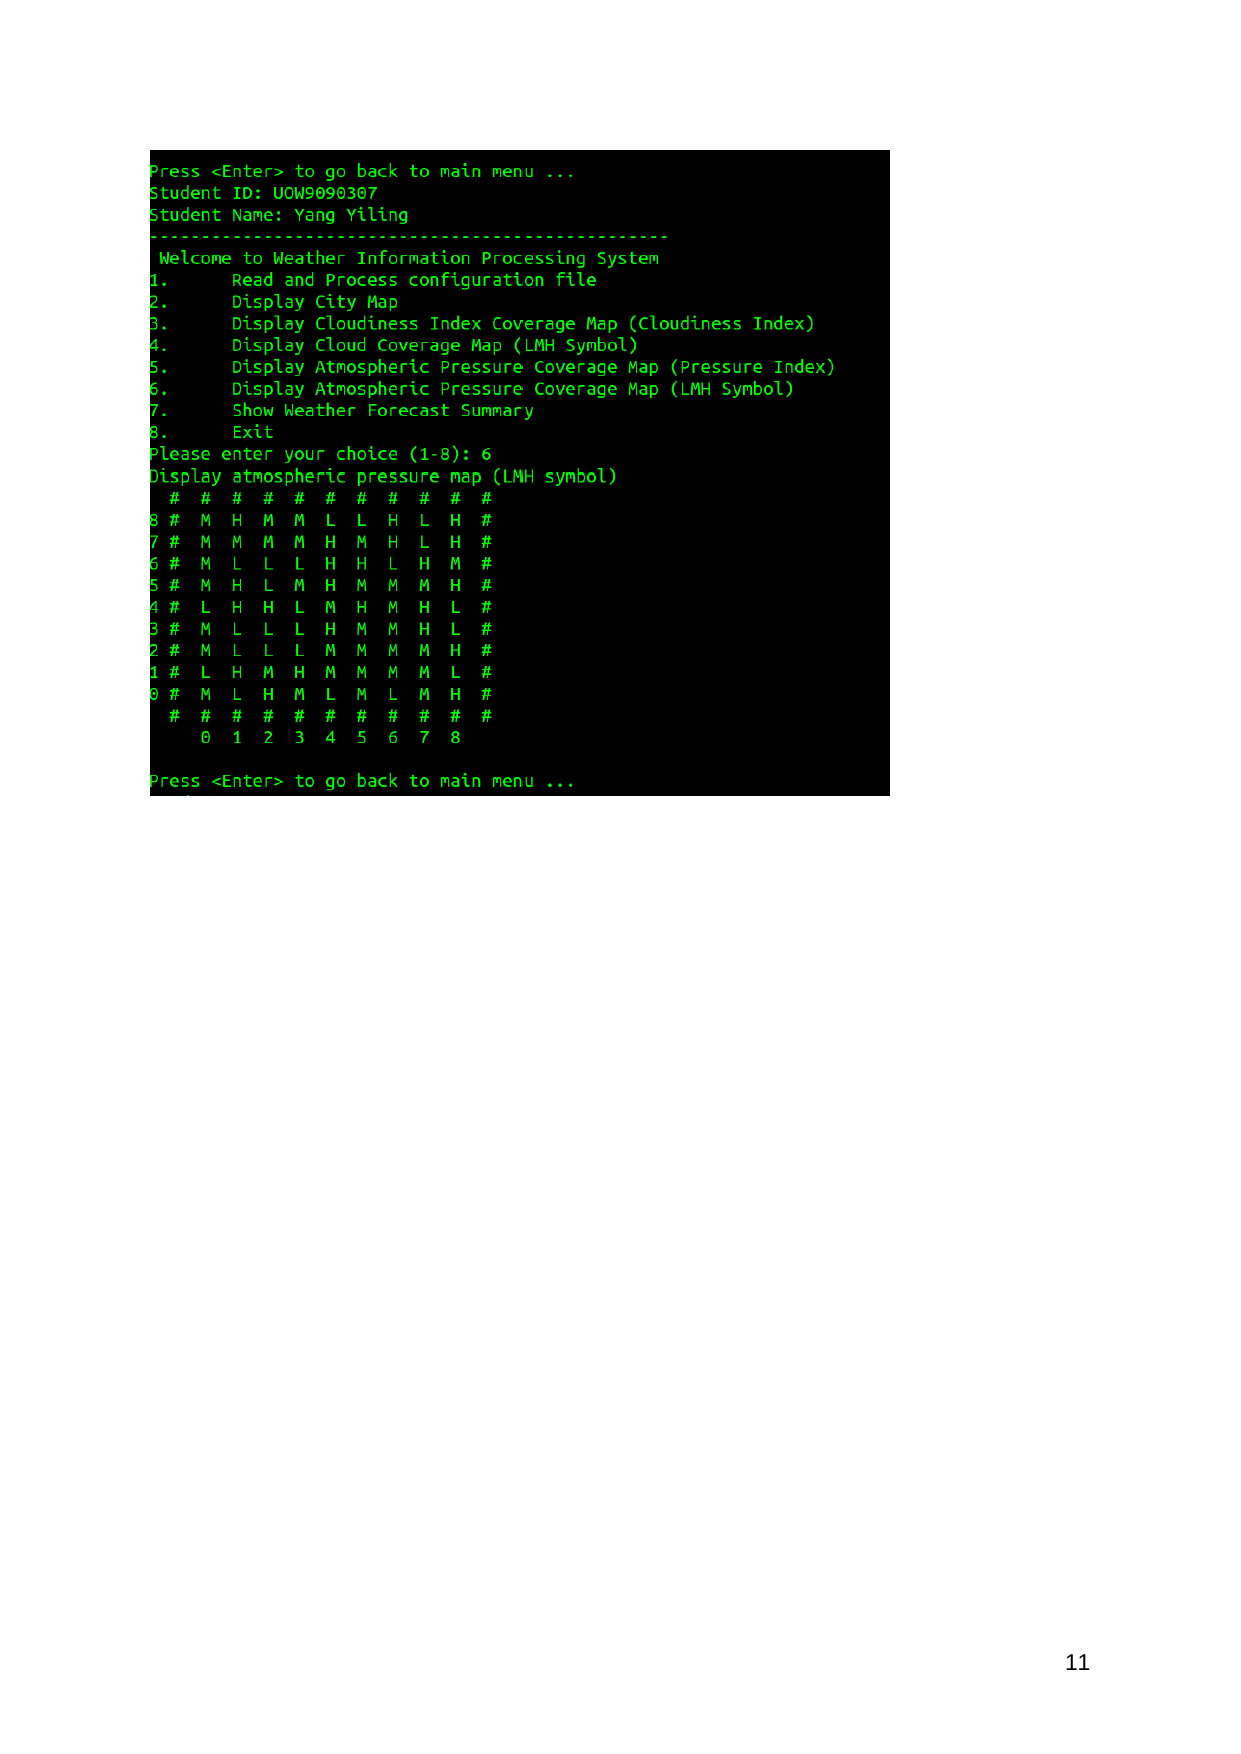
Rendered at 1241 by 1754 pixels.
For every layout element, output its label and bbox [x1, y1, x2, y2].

picture [150, 150, 890, 796]
